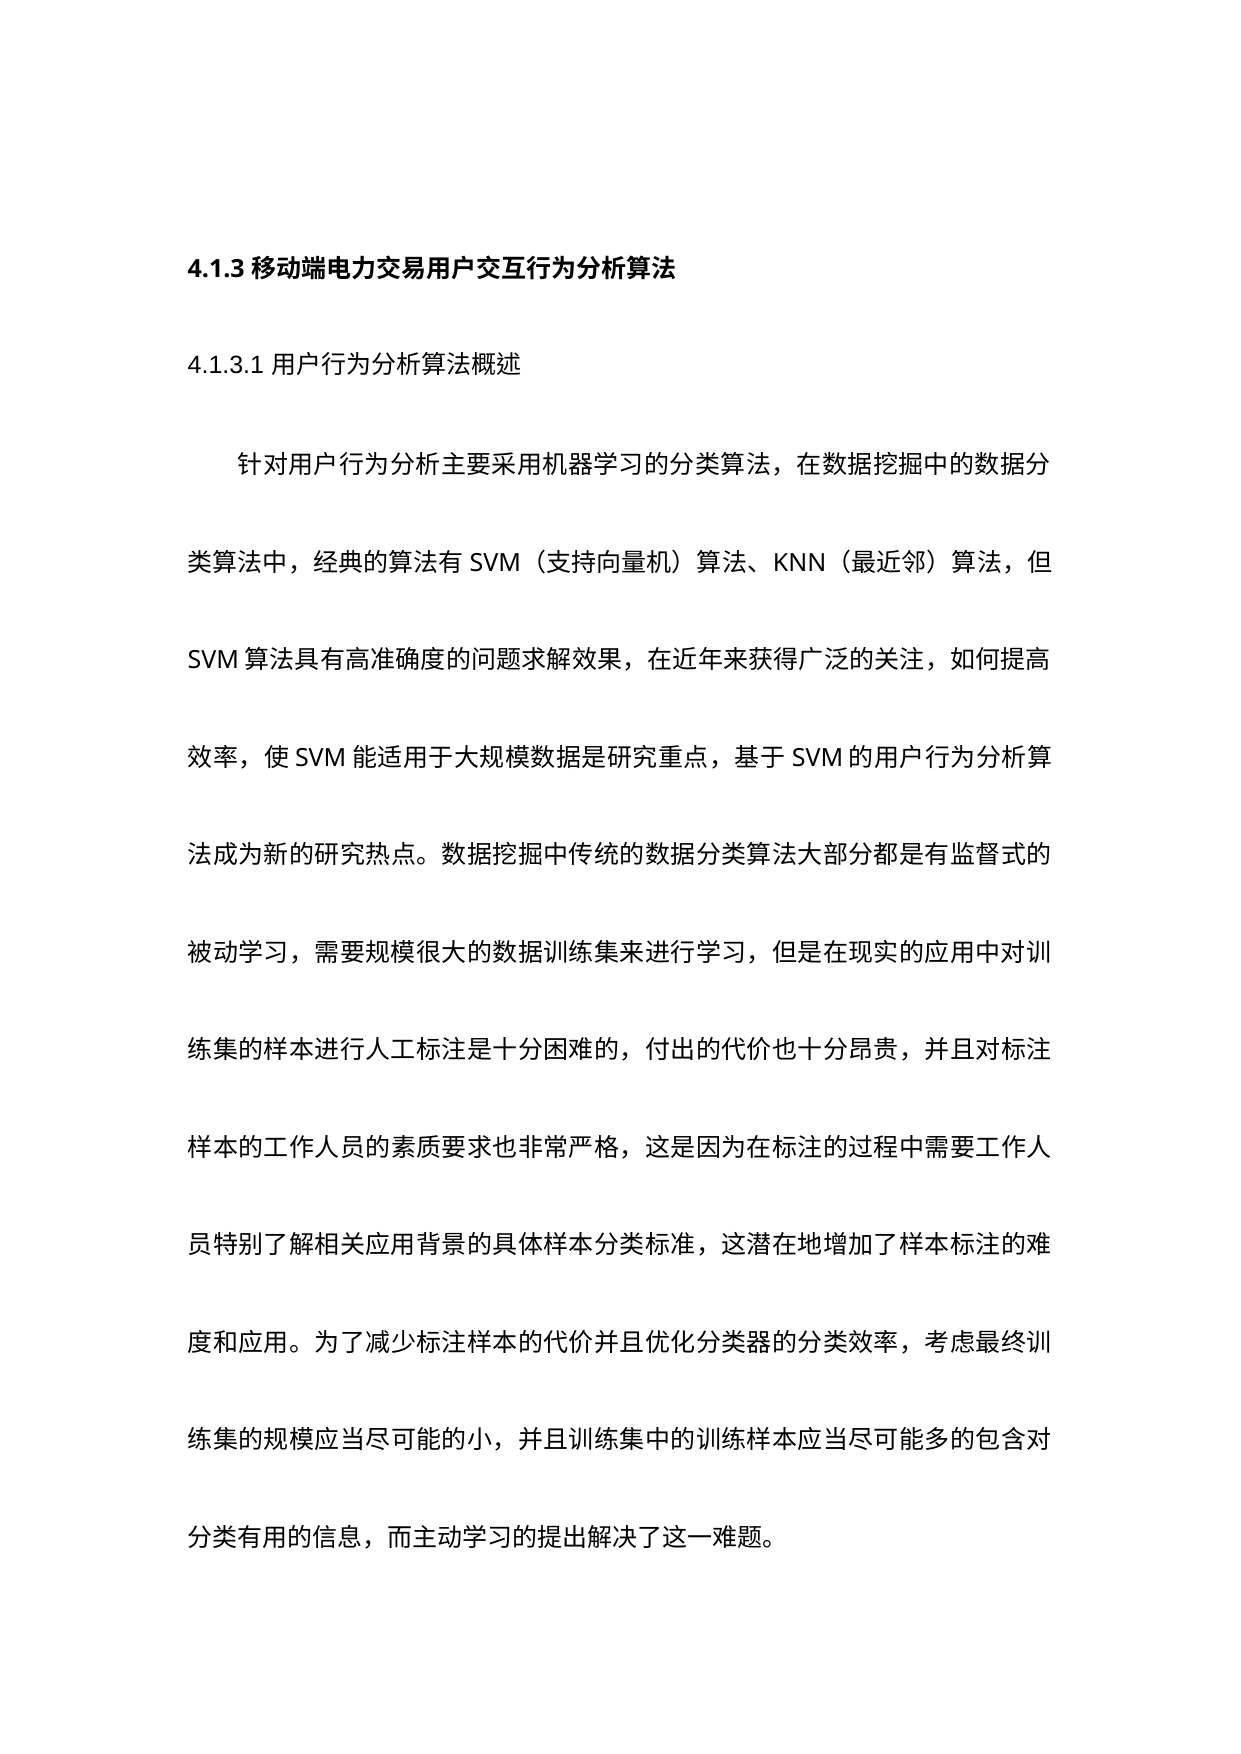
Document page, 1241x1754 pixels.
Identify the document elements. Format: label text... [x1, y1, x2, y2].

text 针对用户行为分析主要采用机器学习的分类算法，在数据挖掘中的数据分类算法中，经典的算法有SVM（支持向量机）算法、KNN（最近邻）算法，但SVM算法具有高准确度的问题求解效果，在近年来获得广泛的关注，如何提高效率，使SVM能适用于大规模数据是研究重点，基于SVM的用户行为分析算法成为新的研究热点。数据挖掘中传统的数据分类算法大部分都是有监督式的被动学习，需要规模很大的数据训练集来进行学习，但是在现实的应用中对训练集的样本进行人工标注是十分困难的，付出的代价也十分昂贵，并且对标注样本的工作人员的素质要求也非常严格，这是因为在标注的过程中需要工作人员特别了解相关应用背景的具体样本分类标准，这潜在地增加了样本标注的难度和应用。为了减少标注样本的代价并且优化分类器的分类效率，考虑最终训练集的规模应当尽可能的小，并且训练集中的训练样本应当尽可能多的包含对分类有用的信息，而主动学习的提出解决了这一难题。 [187, 430, 1053, 1568]
subtitle 用户行为分析算法概述 [187, 347, 1053, 381]
subtitle 移动端电力交易用户交互行为分析算法 [187, 234, 1053, 299]
